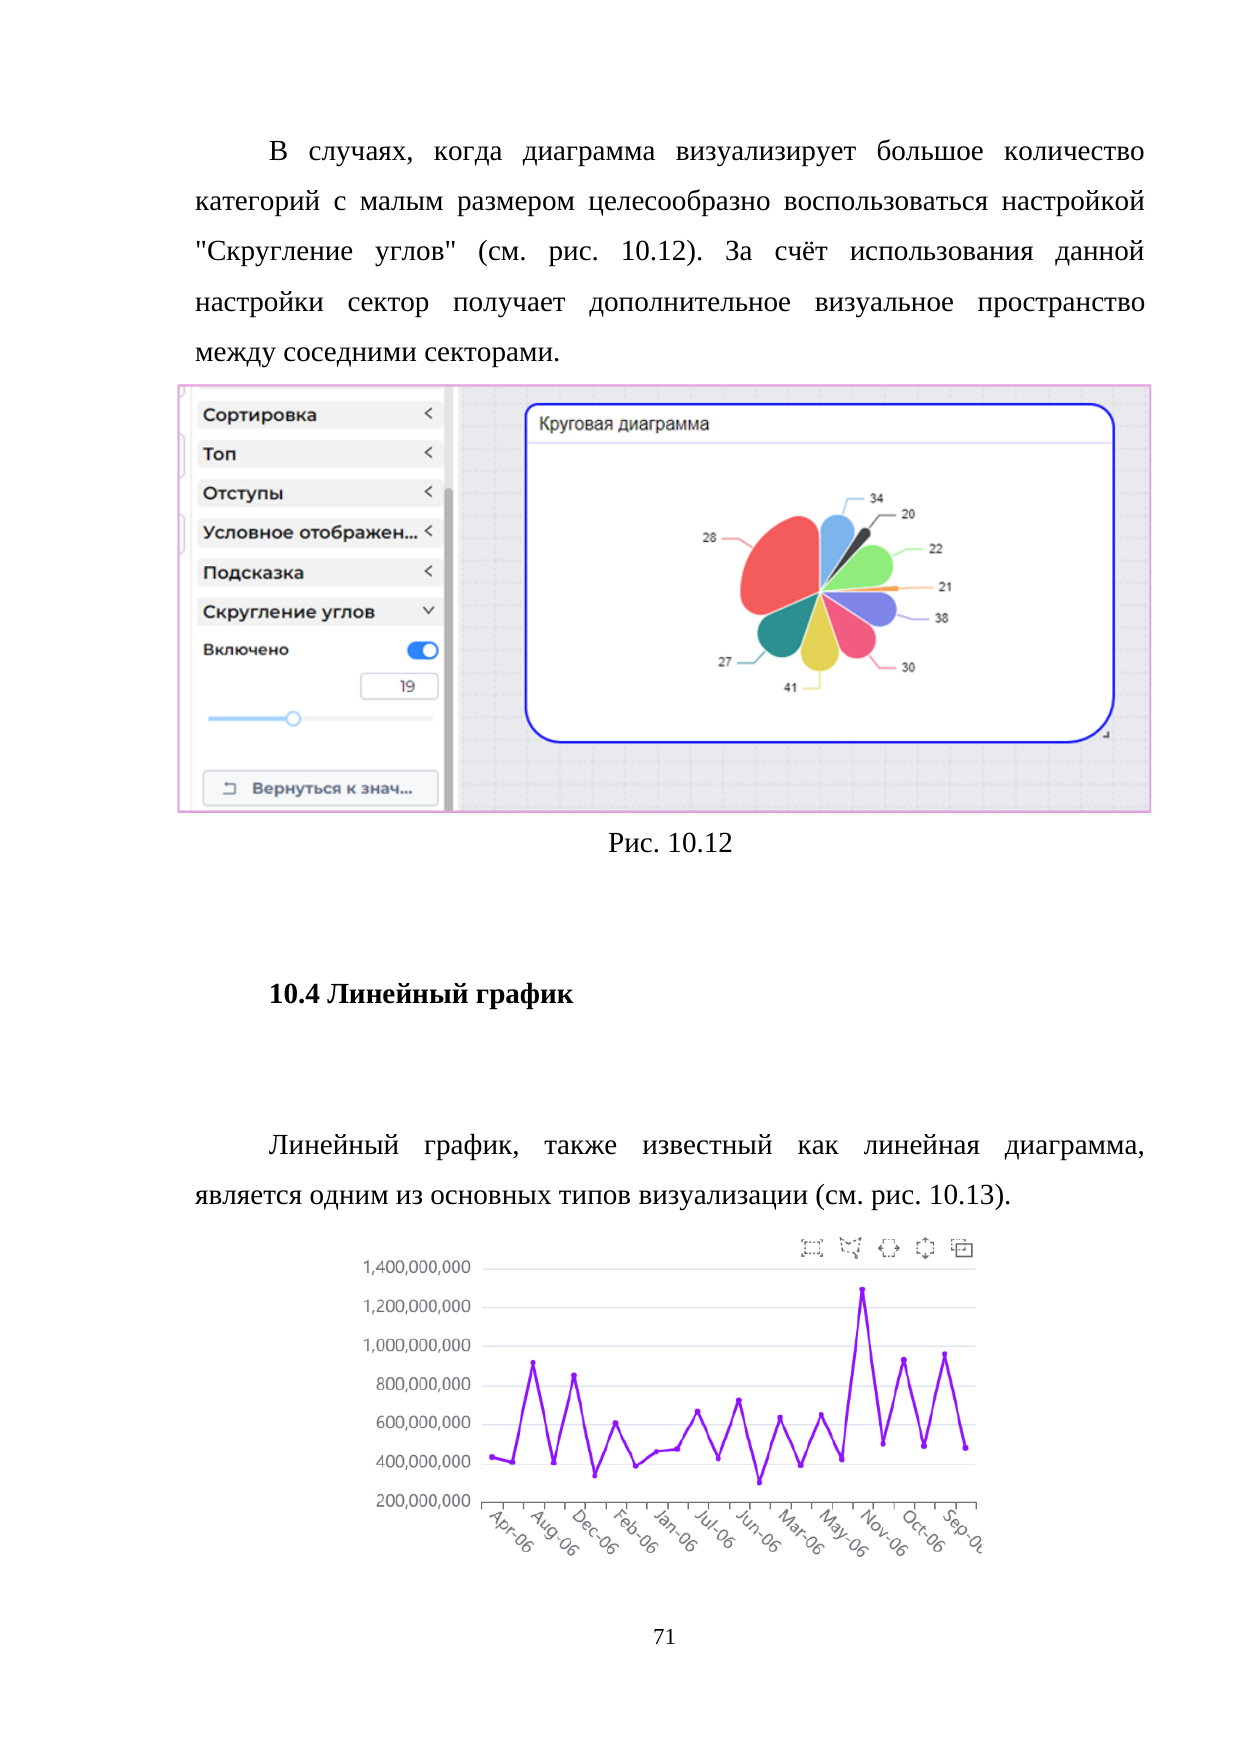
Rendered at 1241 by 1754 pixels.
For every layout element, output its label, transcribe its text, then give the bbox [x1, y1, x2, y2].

picture [177, 384, 1152, 813]
text В случаях, когда диаграмма визуализирует большое количество категорий с малым размером целесообразно воспользоваться настройкой "Скругление углов" (см. рис. 10.12). За счёт использования данной настройки сектор получает дополнительное визуальное пространство между соседними секторами. [195, 133, 1146, 368]
picture [358, 1227, 982, 1577]
text Рис. 10.12 [195, 825, 1146, 859]
text 10.4 Линейный график [195, 976, 1146, 1010]
text Линейный график, также известный как линейная диаграмма, является одним из основных типов визуализации (см. рис. 10.13). [195, 1127, 1146, 1211]
